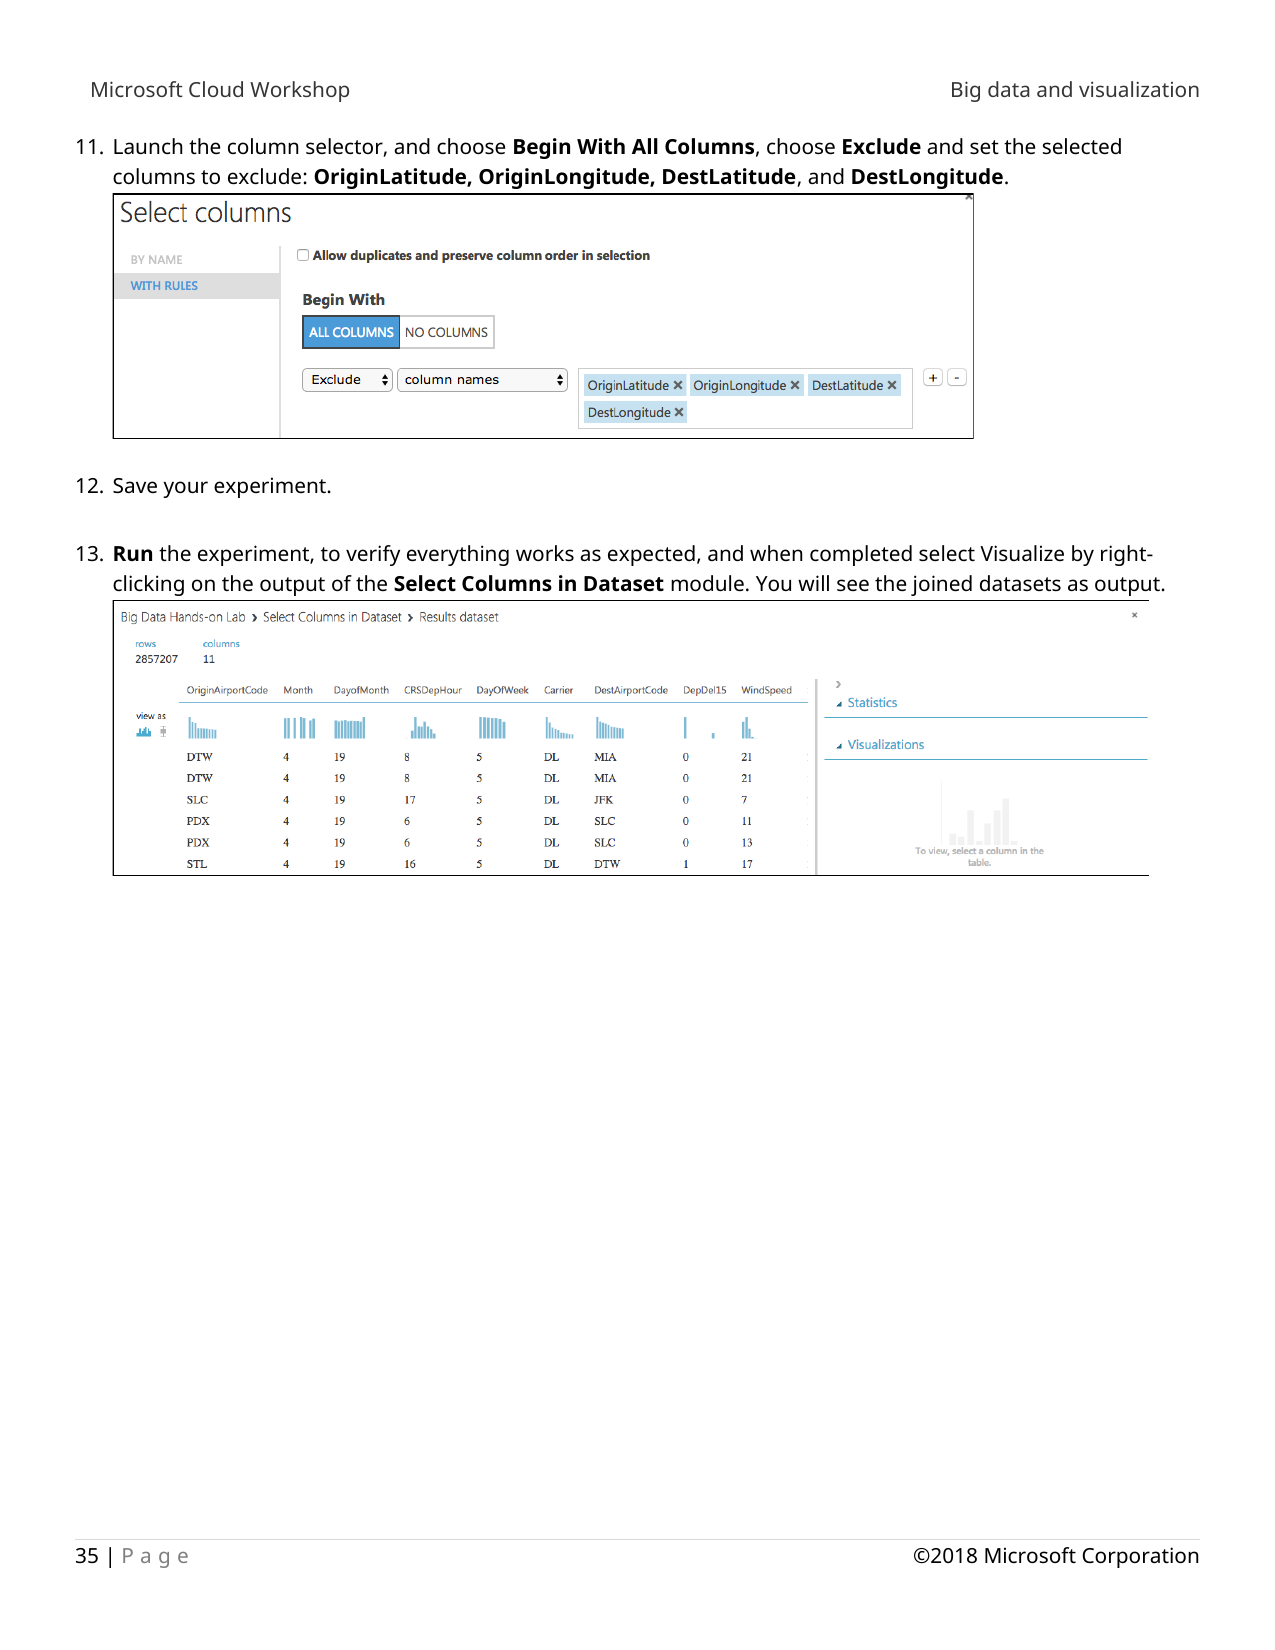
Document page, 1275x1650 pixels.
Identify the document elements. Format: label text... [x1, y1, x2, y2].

list Save your experiment. [75, 471, 1200, 500]
picture [112, 193, 974, 439]
picture [112, 600, 1149, 876]
